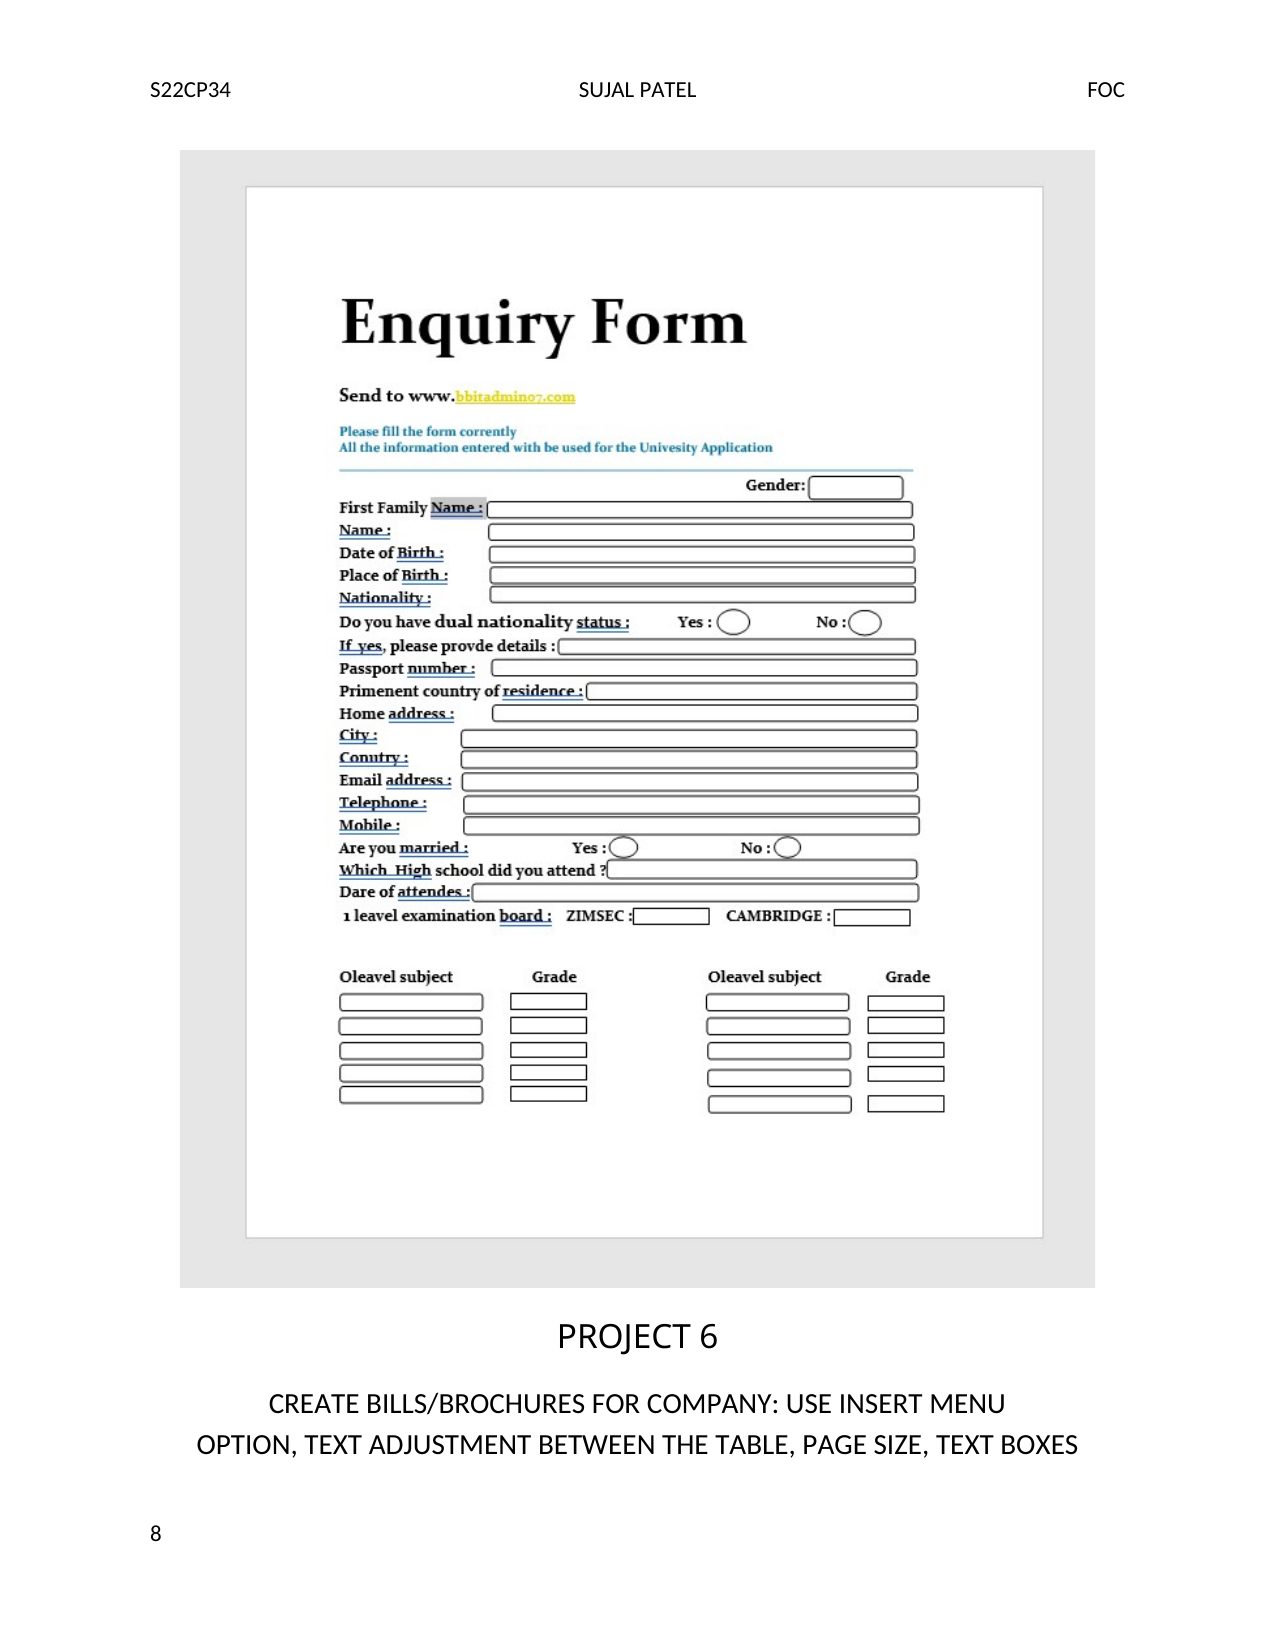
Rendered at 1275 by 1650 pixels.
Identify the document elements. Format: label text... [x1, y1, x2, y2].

picture [179, 150, 1096, 1288]
text CREATE BILLS/BROCHURES FOR COMPANY: USE INSERT MENU OPTION, TEXT ADJUSTMENT BETWEEN THE TABLE, PAGE SIZE, TEXT BOXES [150, 1386, 1125, 1462]
text PROJECT 6 [150, 1312, 1125, 1358]
